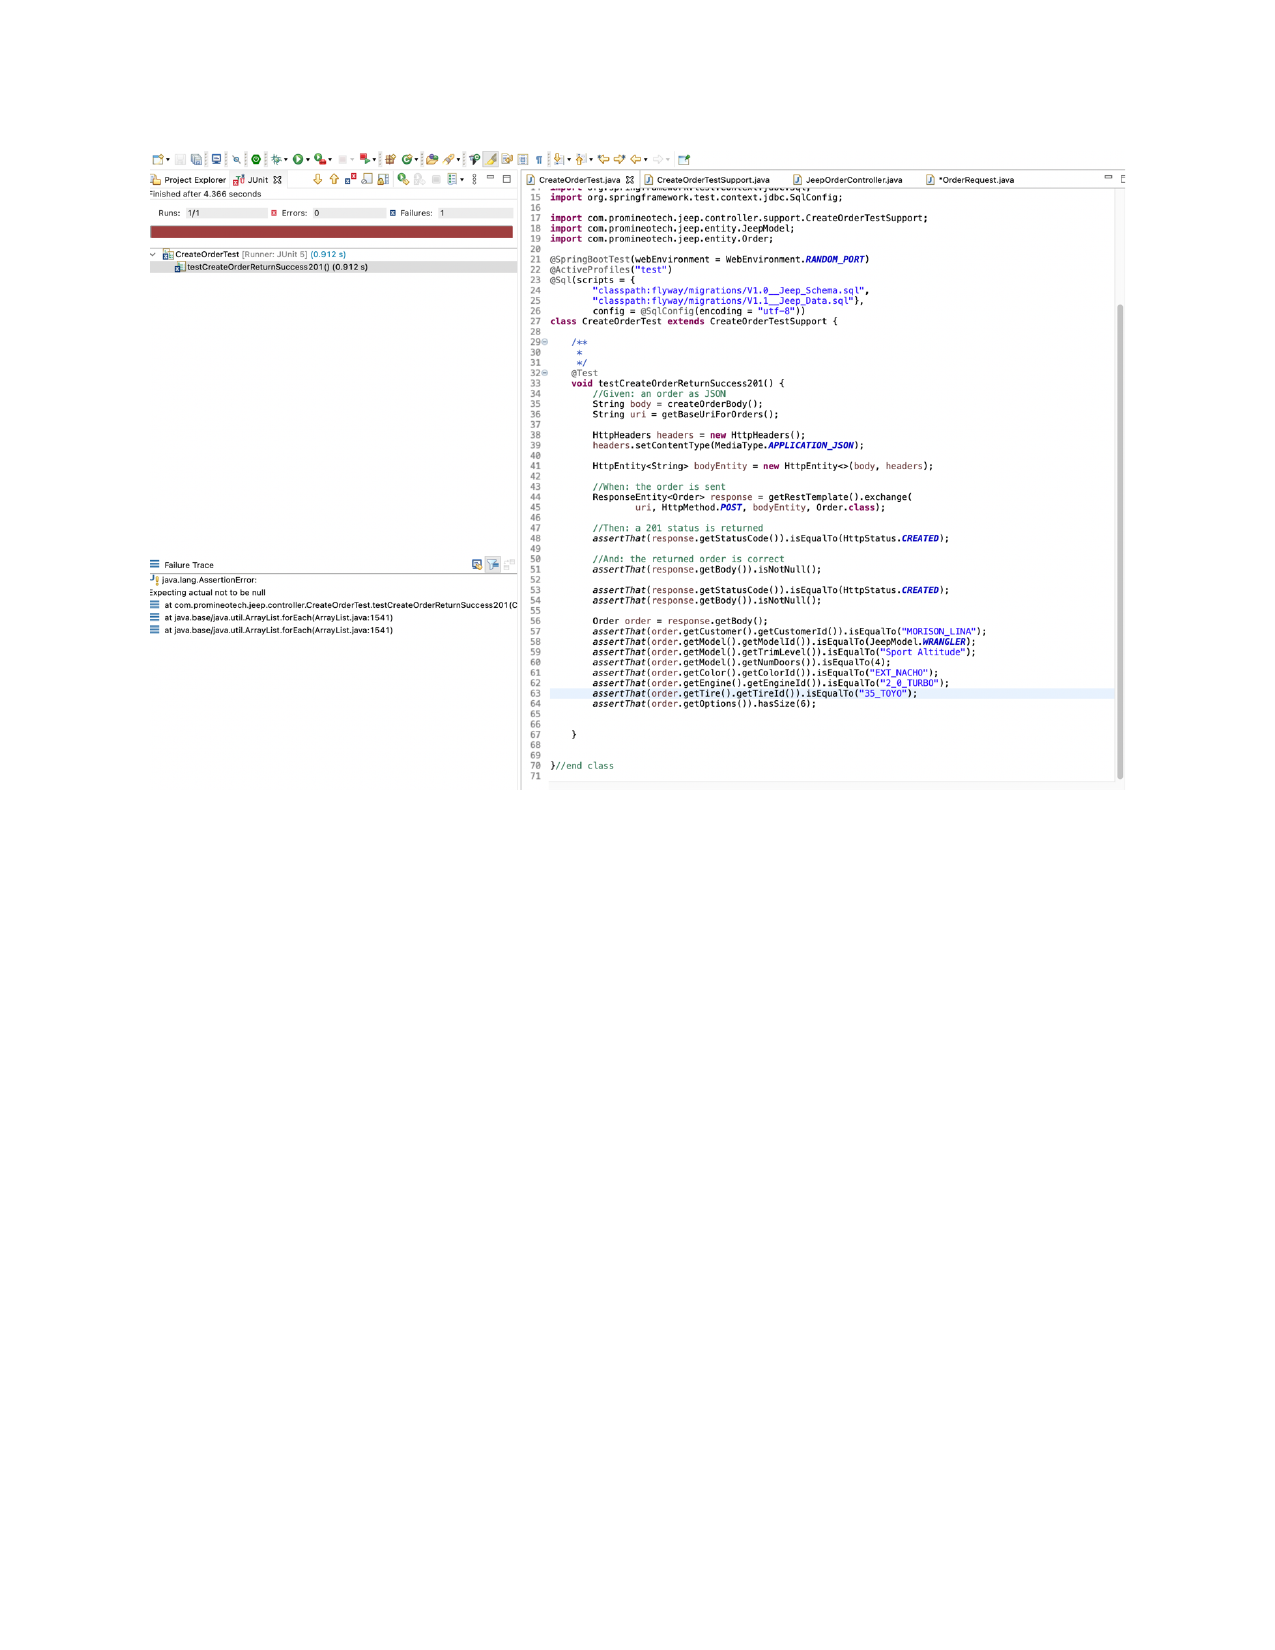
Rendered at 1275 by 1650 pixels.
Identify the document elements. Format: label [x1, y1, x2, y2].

picture [150, 150, 1125, 790]
